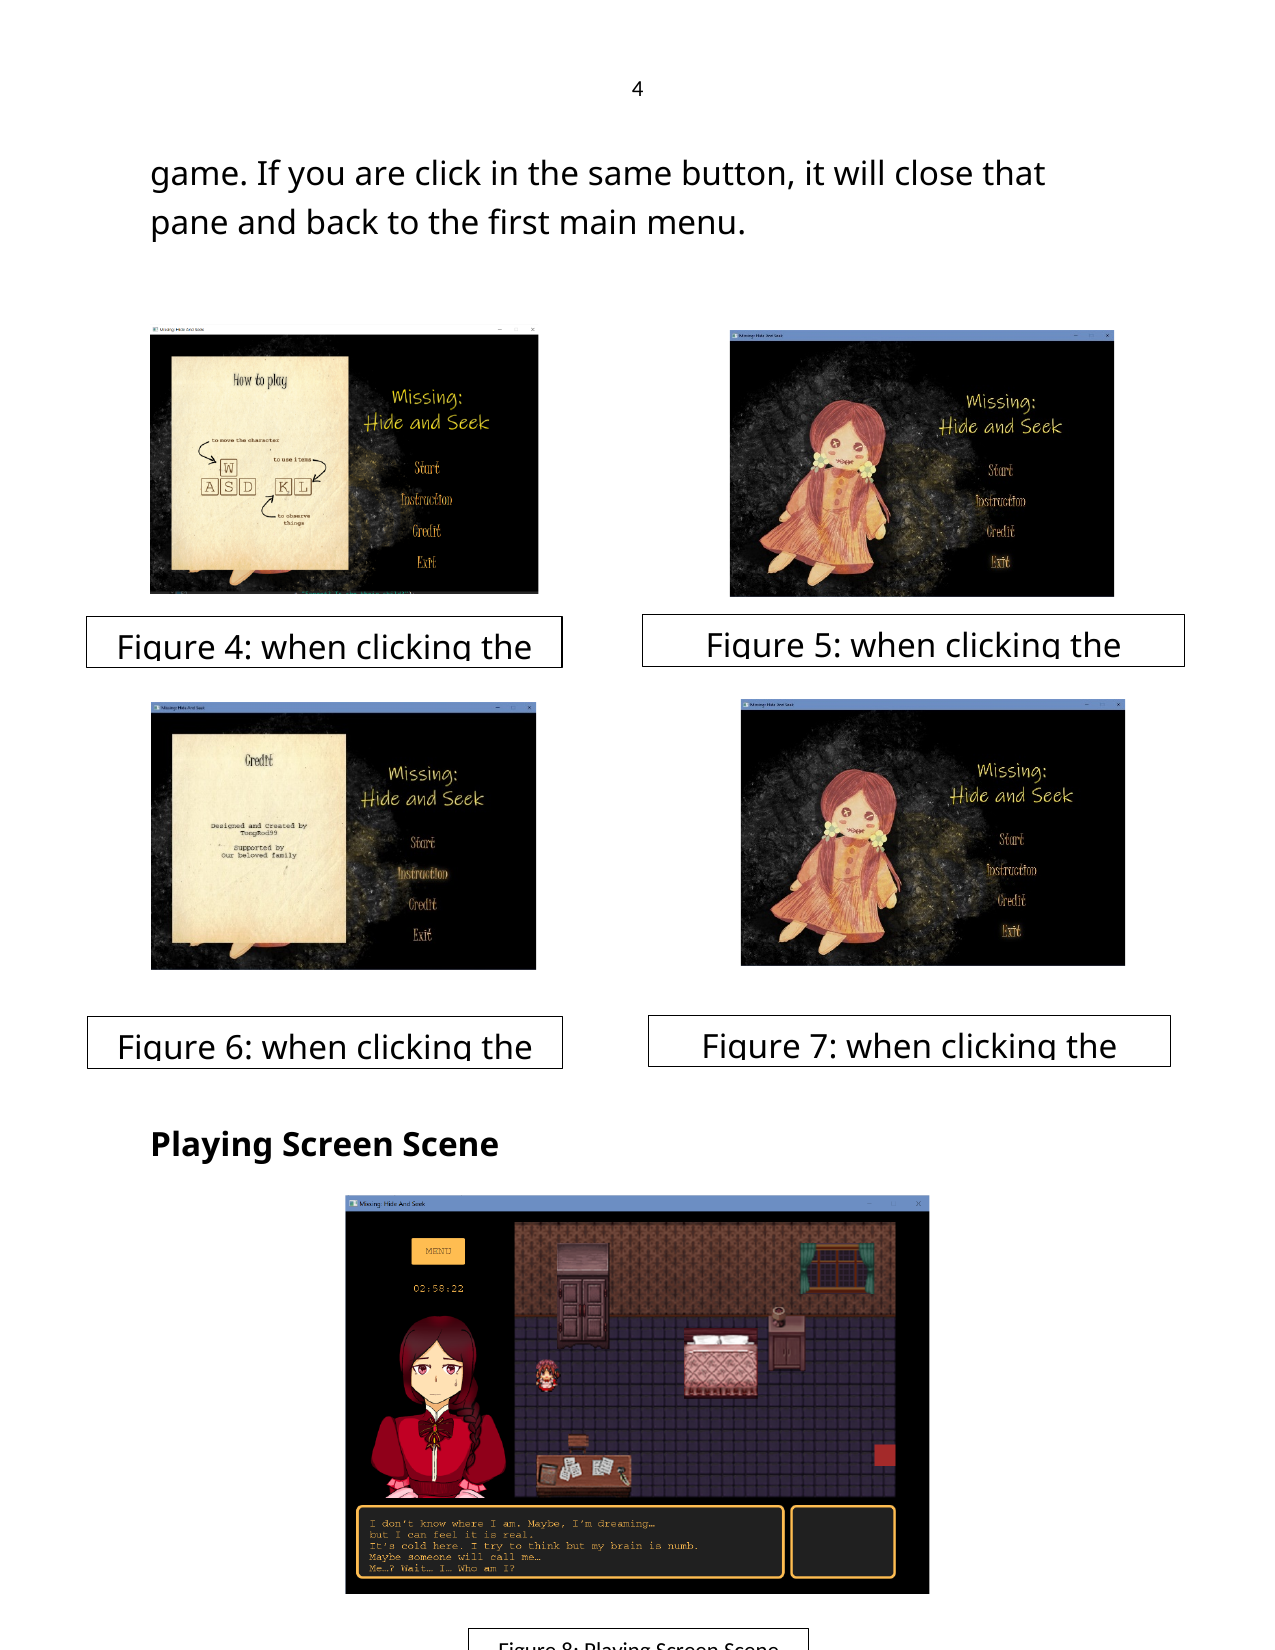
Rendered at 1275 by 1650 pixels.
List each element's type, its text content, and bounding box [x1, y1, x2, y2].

picture [151, 702, 537, 970]
picture [150, 324, 539, 594]
picture [740, 699, 1125, 966]
text Playing Screen Scene [150, 1121, 1125, 1167]
picture [729, 330, 1115, 597]
picture [345, 1195, 930, 1594]
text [150, 150, 1125, 244]
